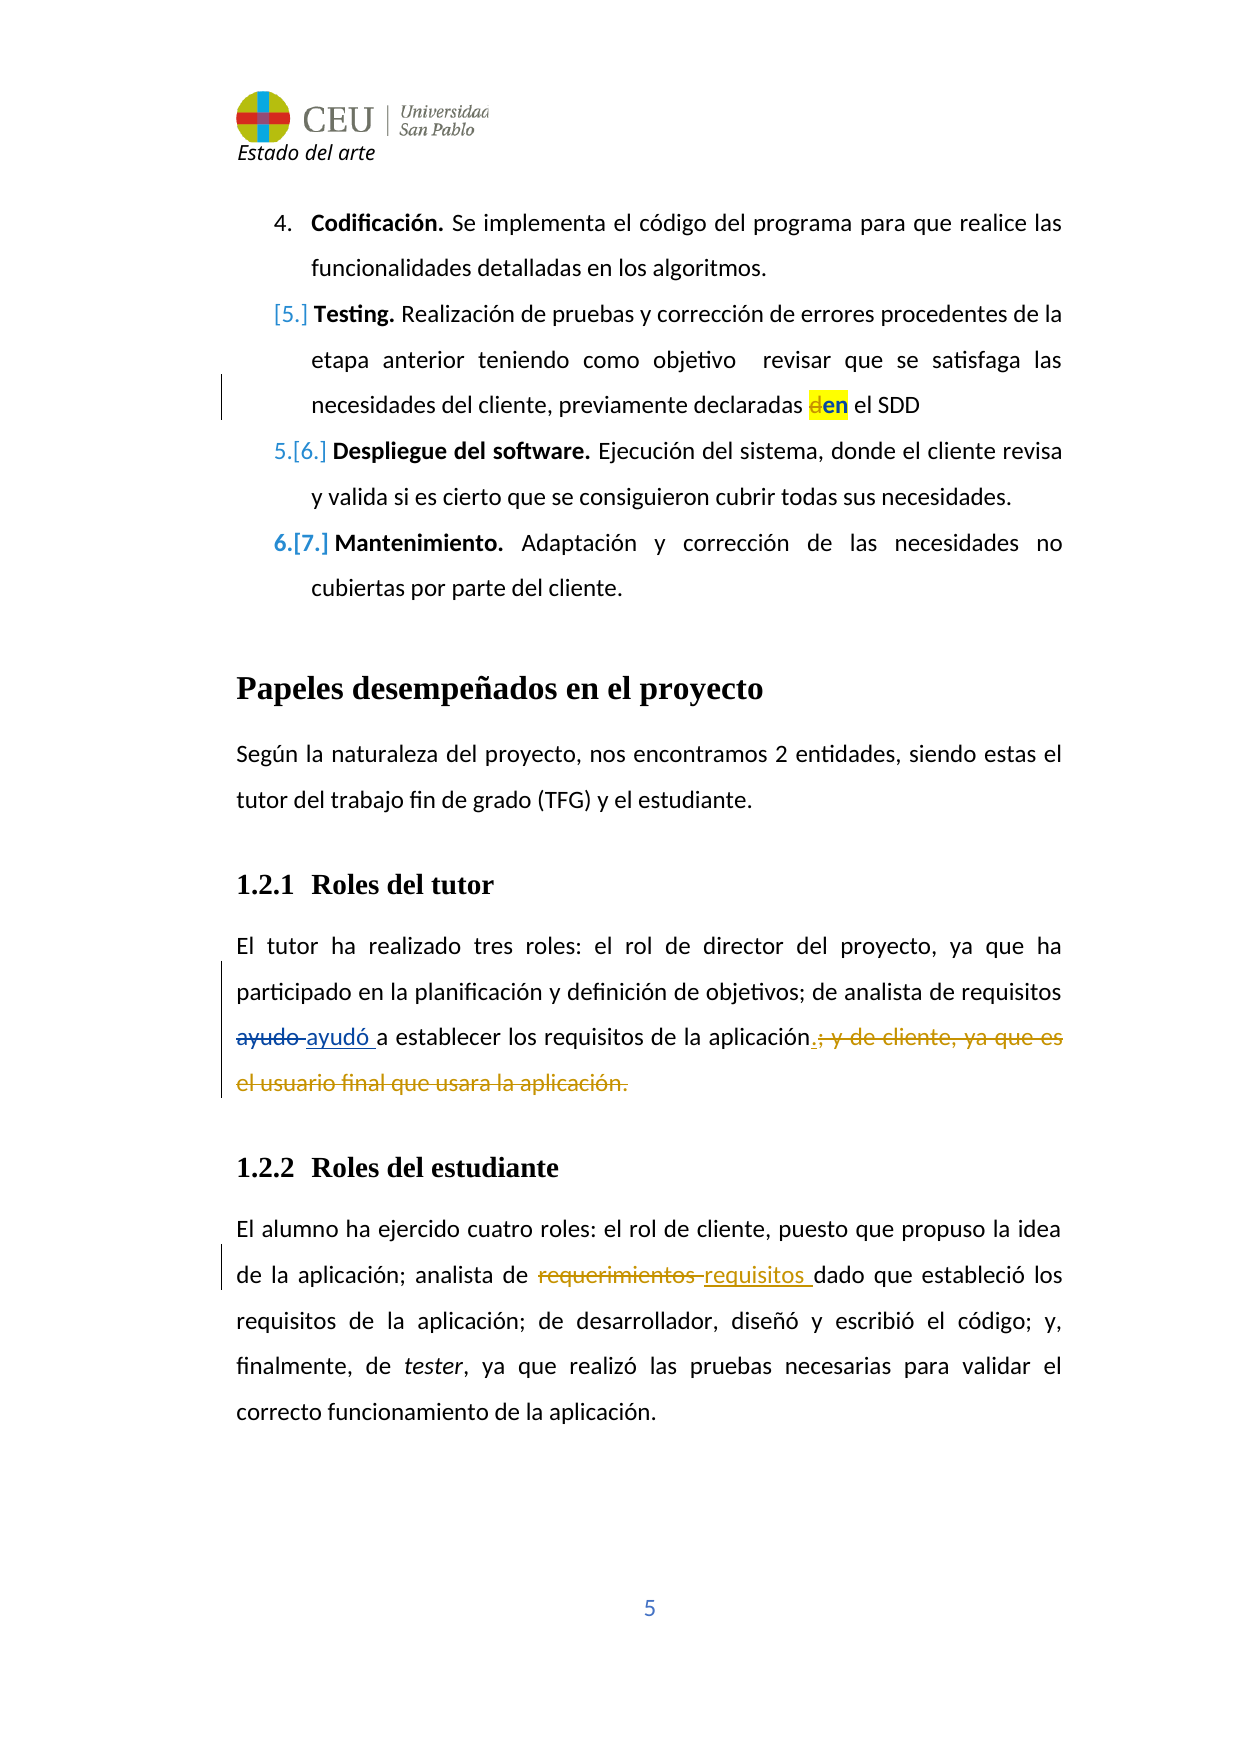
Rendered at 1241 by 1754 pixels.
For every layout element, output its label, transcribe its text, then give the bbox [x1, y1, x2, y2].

list Despliegue del software. Ejecución del sistema, donde el cliente revisa y valida si es cierto que se consiguieron cubrir todas sus necesidades. [274, 435, 1063, 512]
subtitle Papeles desempeñados en el proyecto [236, 668, 1063, 707]
picture [235, 89, 489, 143]
text El tutor ha realizado tres roles: el rol de director del proyecto, ya que ha participado en la planificación y definición de objetivos; de analista de requisitos a establecer los requisitos de la aplicación [236, 930, 1063, 1098]
text Según la naturaleza del proyecto, nos encontramos 2 entidades, siendo estas el tutor del trabajo fin de grado (TFG) y el estudiante. [236, 738, 1063, 814]
list Codificación. Se implementa el código del programa para que realice las funcionalidades detalladas en los algoritmos. [274, 207, 1063, 283]
subtitle Roles del estudiante [236, 1151, 1063, 1184]
list Testing. Realización de pruebas y corrección de errores procedentes de la etapa anterior teniendo como objetivo revisar que se satisfaga las necesidades del cliente, previamente declaradas en el SDD [274, 298, 1063, 420]
list Mantenimiento. Adaptación y corrección de las necesidades no cubiertas por parte del cliente. [274, 527, 1063, 603]
text El alumno ha ejercido cuatro roles: el rol de cliente, puesto que propuso la idea de la aplicación; analista de dado que estableció los requisitos de la aplicación; de desarrollador, diseñó y escribió el código; y, finalmente, de tester, ya que realizó las pruebas necesarias para validar el correcto funcionamiento de la aplicación. [236, 1213, 1063, 1427]
subtitle Roles del tutor [236, 867, 1063, 901]
